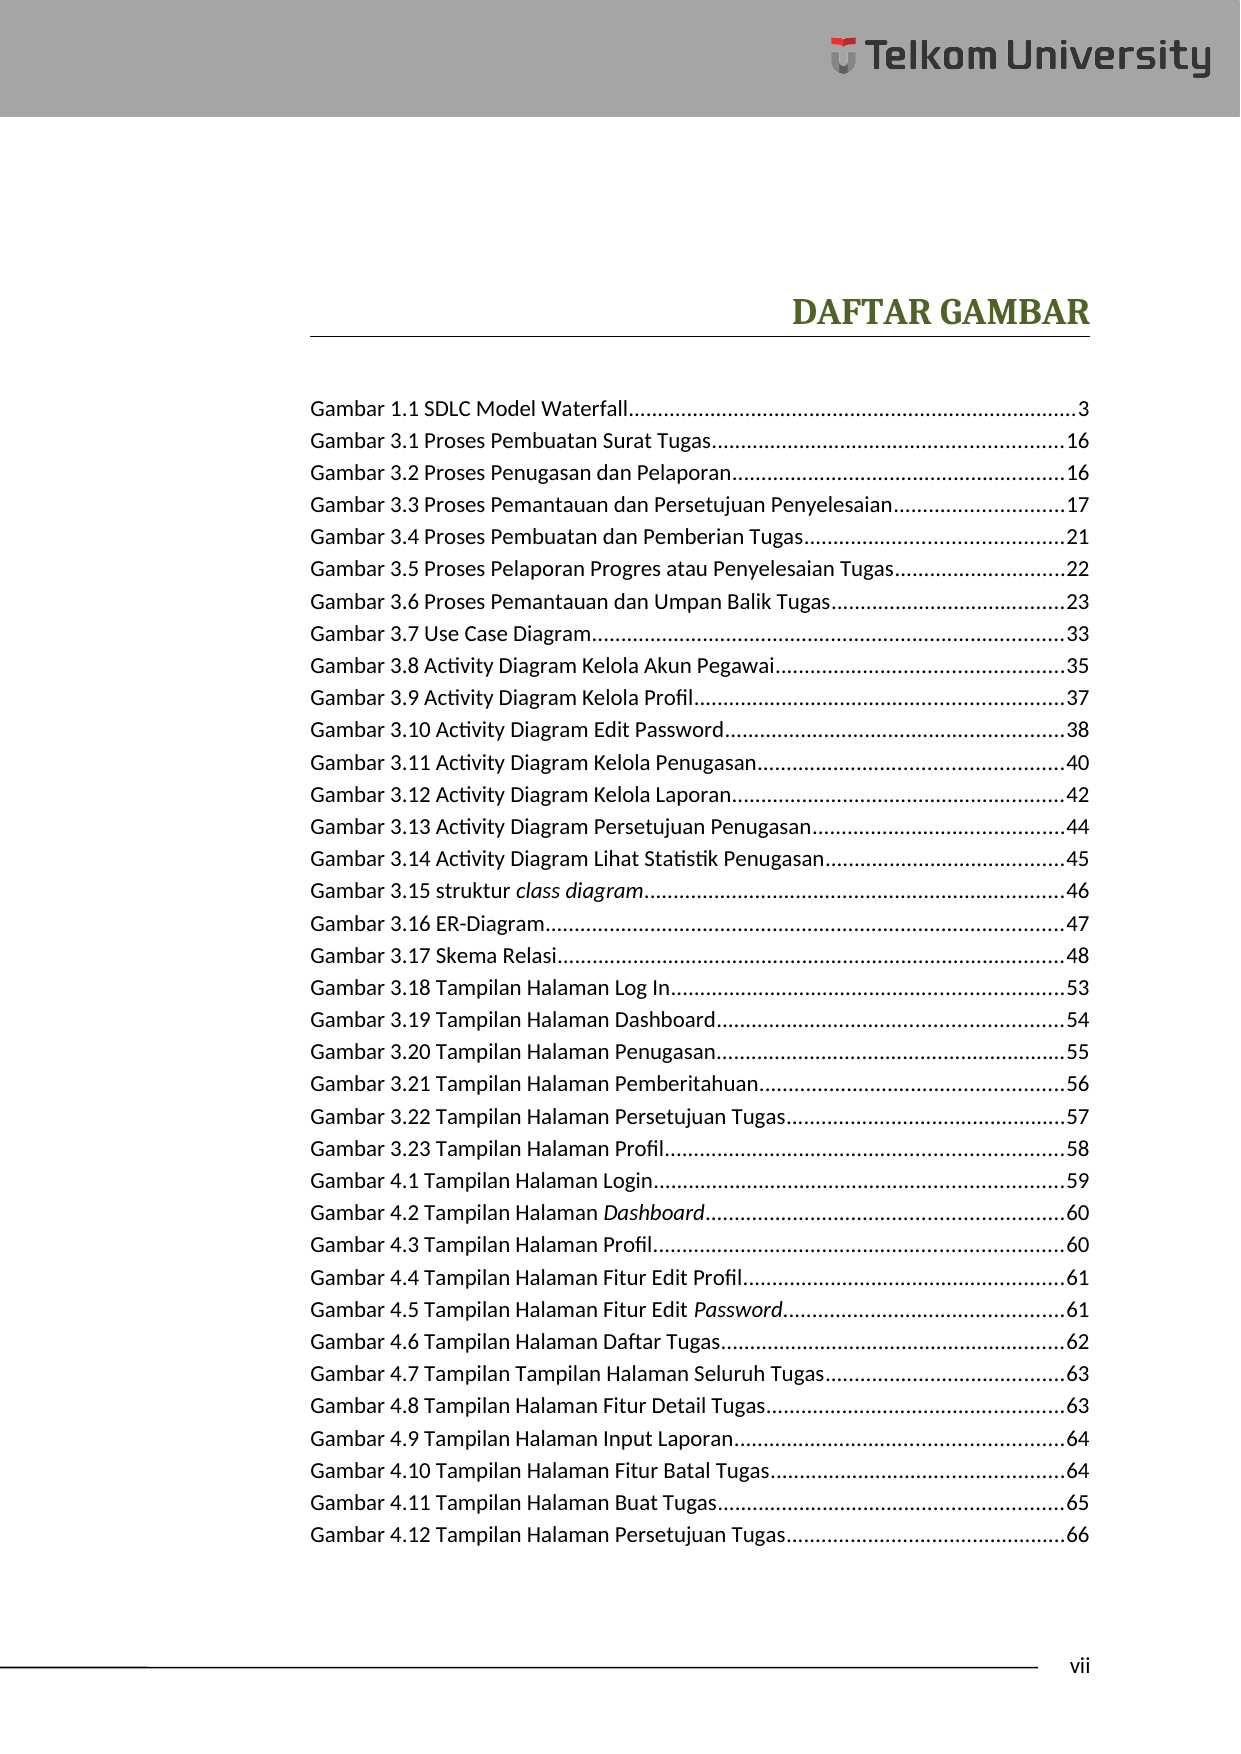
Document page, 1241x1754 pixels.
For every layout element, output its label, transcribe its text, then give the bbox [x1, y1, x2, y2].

text Gambar 4.3 Tampilan Halaman Profil 60 [310, 1231, 1090, 1258]
text Gambar 3.4 Proses Pembuatan dan Pemberian Tugas 21 [310, 522, 1090, 550]
text Gambar 4.4 Tampilan Halaman Fitur Edit Profil 61 [310, 1263, 1090, 1291]
text Gambar 3.5 Proses Pelaporan Progres atau Penyelesaian Tugas 22 [310, 554, 1090, 583]
text Gambar 3.21 Tampilan Halaman Pemberitahuan 56 [310, 1069, 1090, 1098]
text Gambar 4.6 Tampilan Halaman Daftar Tugas 62 [310, 1327, 1090, 1355]
text Gambar 3.19 Tampilan Halaman Dashboard 54 [310, 1005, 1090, 1033]
text Gambar 3.13 Activity Diagram Persetujuan Penugasan 44 [310, 812, 1090, 840]
text Gambar 3.22 Tampilan Halaman Persetujuan Tugas 57 [310, 1102, 1090, 1130]
text Gambar 4.8 Tampilan Halaman Fitur Detail Tugas 63 [310, 1391, 1090, 1419]
text Gambar 3.6 Proses Pemantauan dan Umpan Balik Tugas 23 [310, 587, 1090, 615]
text Gambar 3.18 Tampilan Halaman Log In 53 [310, 973, 1090, 1001]
text Gambar 3.9 Activity Diagram Kelola Profil 37 [310, 683, 1090, 711]
text Gambar 3.16 ER-Diagram 47 [310, 909, 1090, 937]
text Gambar 3.15 struktur class diagram 46 [310, 876, 1090, 904]
text Gambar 3.12 Activity Diagram Kelola Laporan 42 [310, 780, 1090, 808]
text Gambar 3.17 Skema Relasi 48 [310, 941, 1090, 969]
text Gambar 3.20 Tampilan Halaman Penugasan 55 [310, 1037, 1090, 1065]
text Gambar 4.7 Tampilan Tampilan Halaman Seluruh Tugas 63 [310, 1359, 1090, 1387]
text Gambar 4.5 Tampilan Halaman Fitur Edit Password 61 [310, 1295, 1090, 1323]
text Gambar 4.10 Tampilan Halaman Fitur Batal Tugas 64 [310, 1456, 1090, 1484]
text Gambar 3.1 Proses Pembuatan Surat Tugas 16 [310, 426, 1090, 454]
text Gambar 3.2 Proses Penugasan dan Pelaporan 16 [310, 458, 1090, 486]
text Gambar 3.10 Activity Diagram Edit Password 38 [310, 716, 1090, 743]
picture [831, 37, 1210, 78]
text Gambar 3.11 Activity Diagram Kelola Penugasan 40 [310, 748, 1090, 776]
text Gambar 4.12 Tampilan Halaman Persetujuan Tugas 66 [310, 1520, 1090, 1548]
text Gambar 4.2 Tampilan Halaman Dashboard 60 [310, 1198, 1090, 1226]
text Gambar 4.1 Tampilan Halaman Login 59 [310, 1166, 1090, 1194]
text Gambar 4.11 Tampilan Halaman Buat Tugas 65 [310, 1488, 1090, 1516]
text Gambar 4.9 Tampilan Halaman Input Laporan 64 [310, 1424, 1090, 1452]
text Gambar 3.8 Activity Diagram Kelola Akun Pegawai 35 [310, 651, 1090, 679]
text Gambar 1.1 SDLC Model Waterfall 3 [310, 394, 1090, 422]
text Gambar 3.3 Proses Pemantauan dan Persetujuan Penyelesaian 17 [310, 490, 1090, 518]
text Gambar 3.7 Use Case Diagram 33 [310, 619, 1090, 647]
text Gambar 3.14 Activity Diagram Lihat Statistik Penugasan 45 [310, 844, 1090, 872]
text Gambar 3.23 Tampilan Halaman Profil 58 [310, 1134, 1090, 1162]
subtitle DAFTAR GAMBAR [310, 291, 1090, 336]
